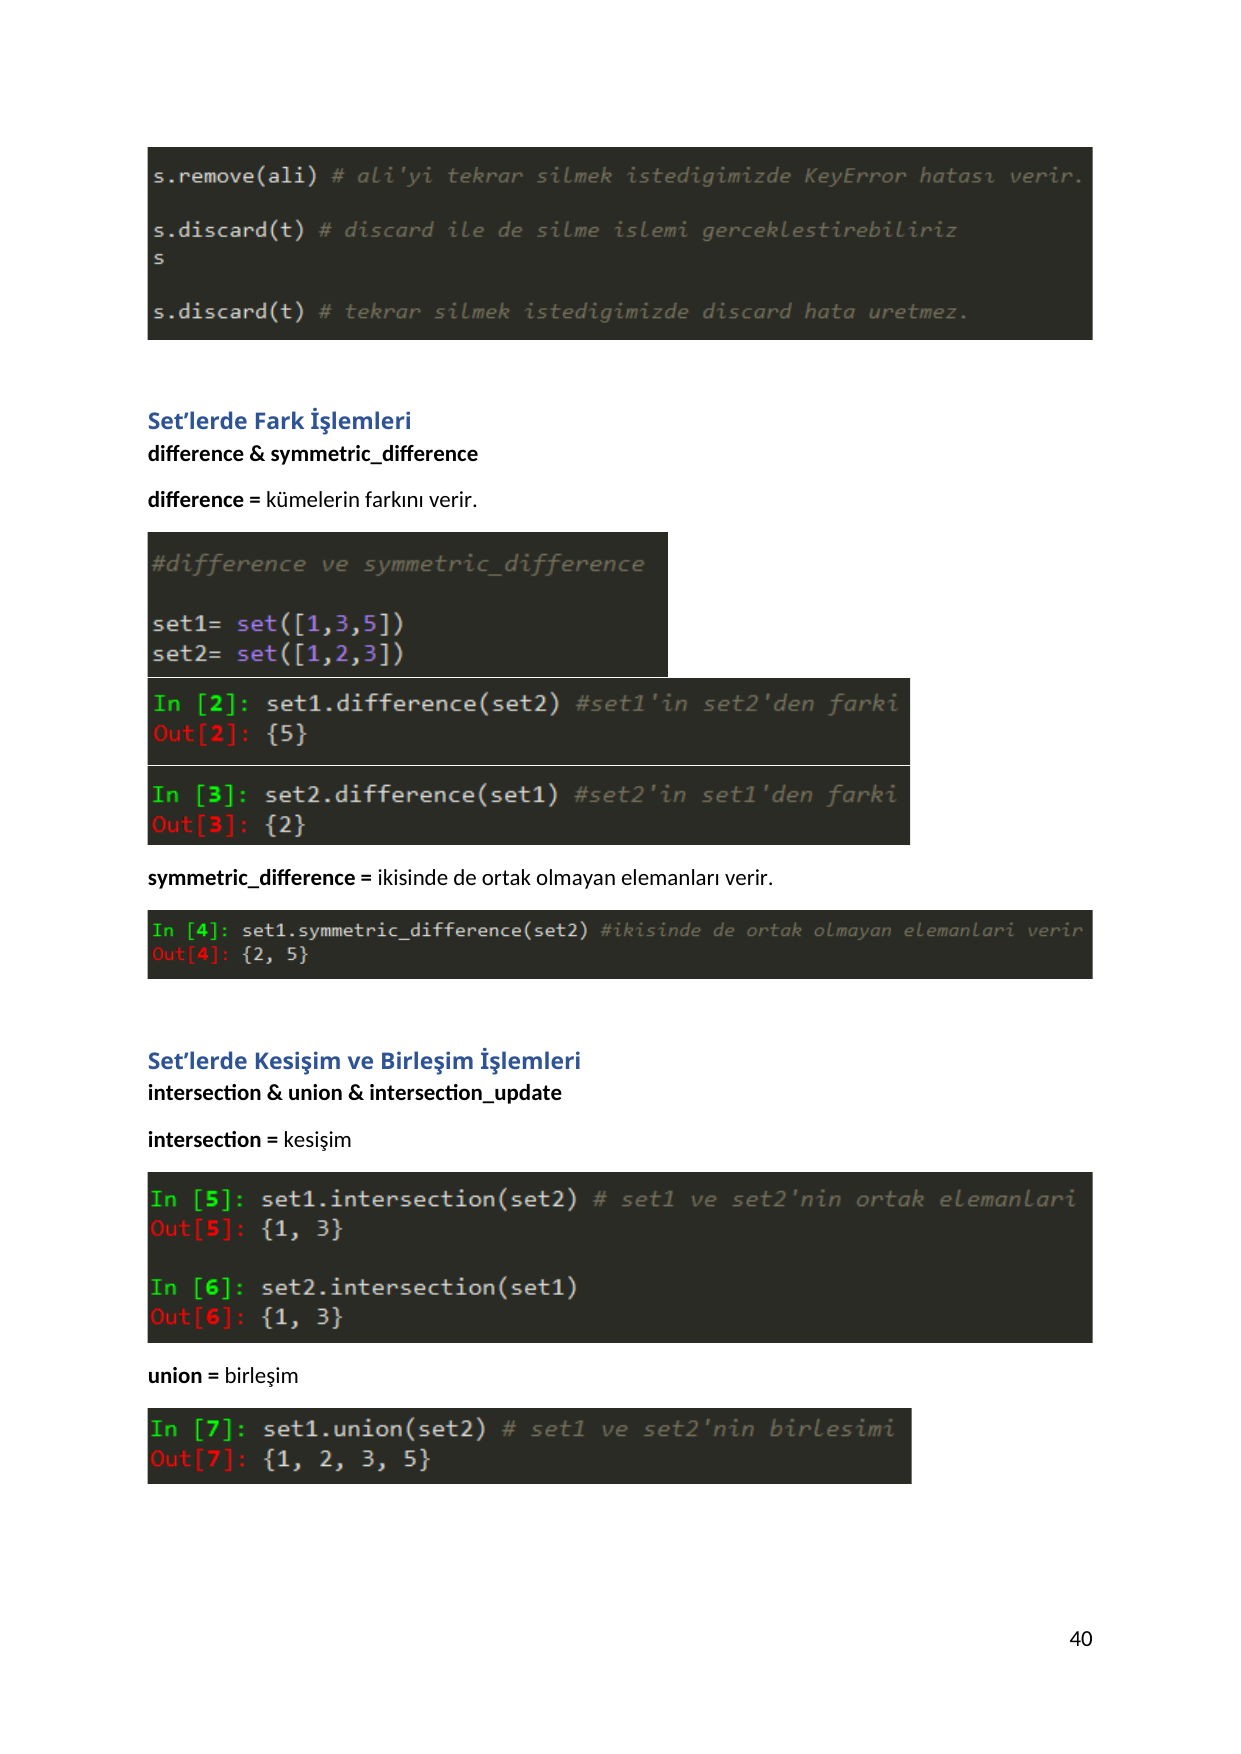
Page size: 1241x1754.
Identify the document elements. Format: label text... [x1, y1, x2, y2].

subtitle Set’lerde Fark İşlemleri [148, 405, 1092, 436]
text intersection = kesişim [148, 1125, 1092, 1153]
picture [147, 147, 1093, 340]
picture [147, 766, 911, 845]
text intersection & union & intersection_update [148, 1078, 1092, 1106]
text difference = kümelerin farkını verir. [148, 486, 1092, 514]
subtitle Set’lerde Kesişim ve Birleşim İşlemleri [148, 1044, 1092, 1076]
picture [147, 678, 911, 765]
picture [147, 910, 1093, 979]
text symmetric_difference = ikisinde de ortak olmayan elemanları verir. [148, 863, 1092, 892]
picture [147, 532, 668, 677]
text union = birleşim [148, 1361, 1092, 1389]
picture [147, 1172, 1093, 1343]
text difference & symmetric_difference [148, 439, 1092, 467]
picture [147, 1408, 912, 1484]
